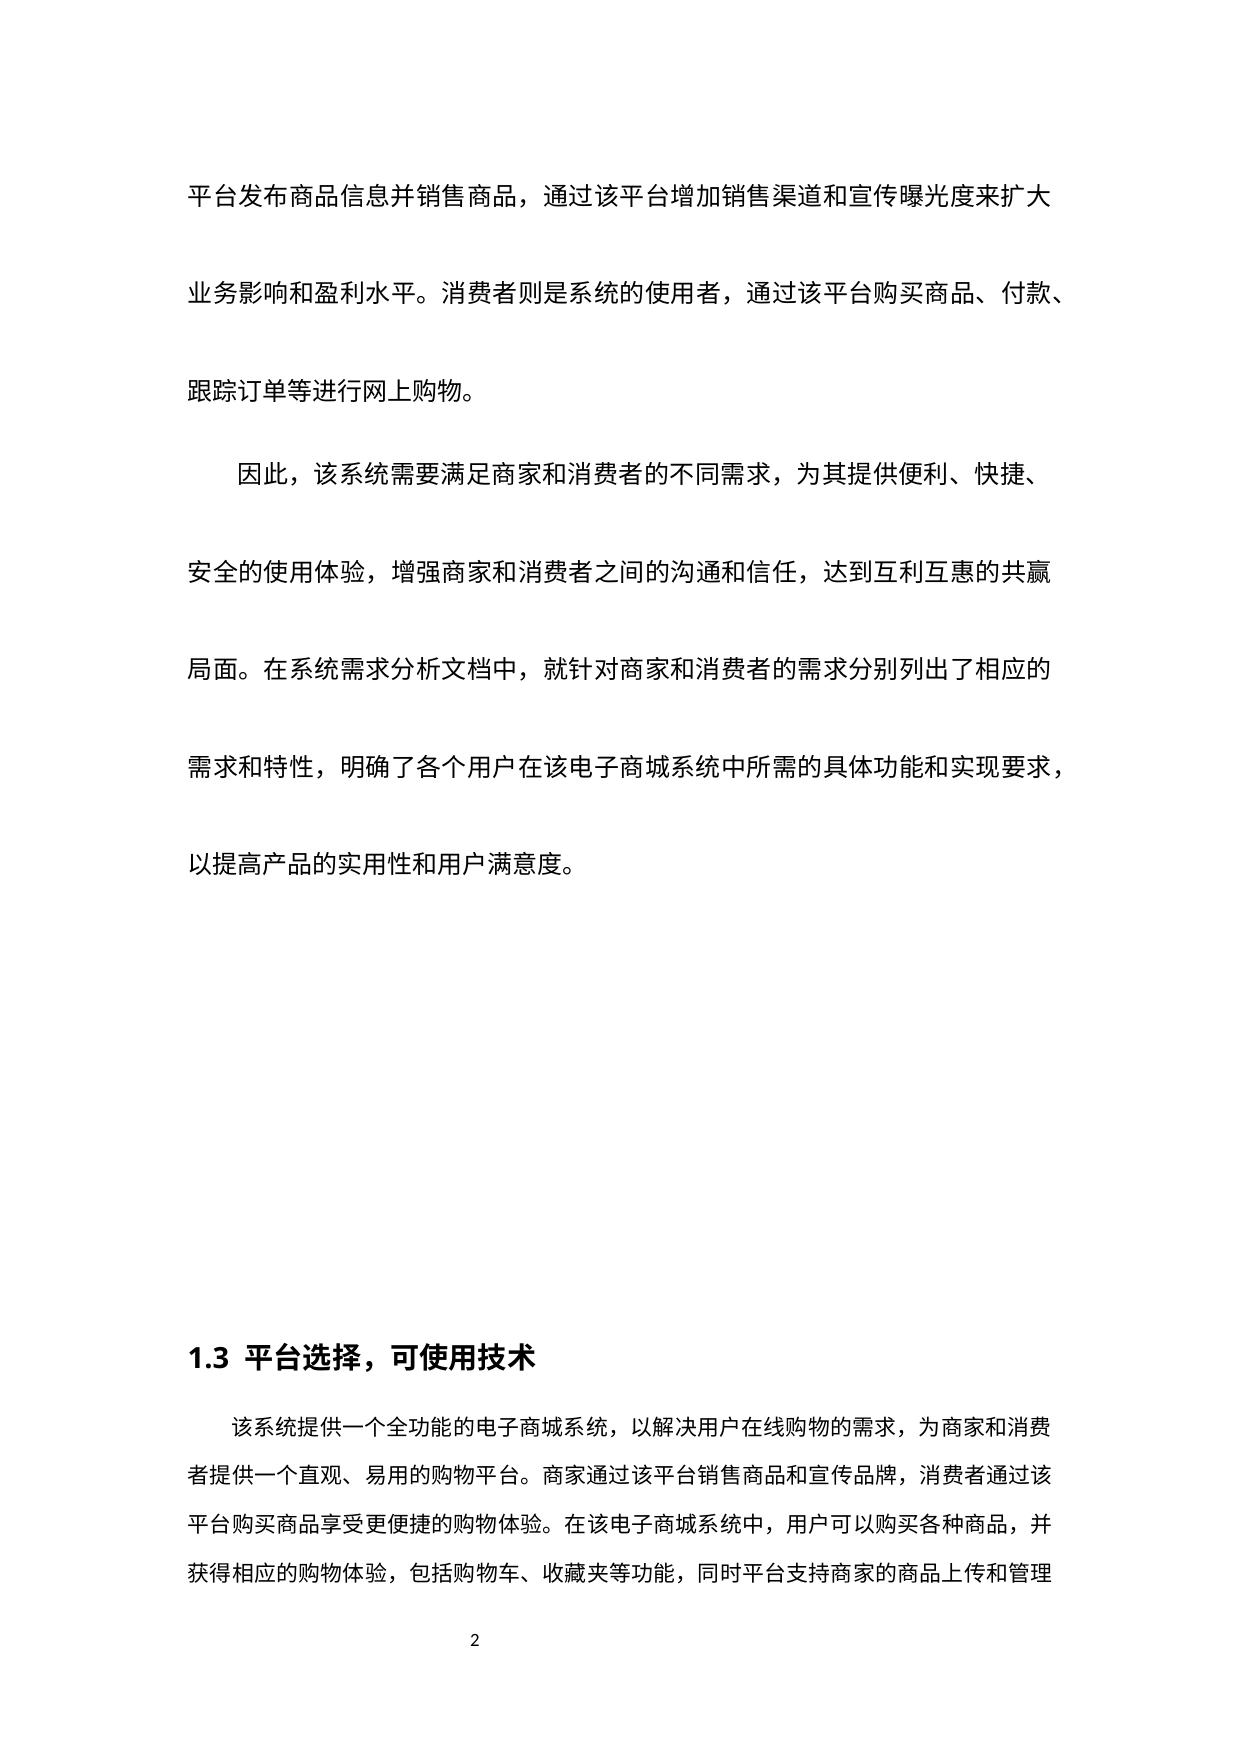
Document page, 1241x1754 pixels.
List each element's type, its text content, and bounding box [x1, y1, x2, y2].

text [187, 1409, 1053, 1588]
text 1.3 平台选择，可使用技术 [187, 1323, 1053, 1388]
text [187, 162, 1053, 422]
text 因此，该系统需要满足商家和消费者的不同需求，为其提供便利、快捷、安全的使用体验，增强商家和消费者之间的沟通和信任，达到互利互惠的共赢局面。在系统需求分析文档中，就针对商家和消费者的需求分别列出了相应的需求和特性，明确了各个用户在该电子商城系统中所需的具体功能和实现要求，以提高产品的实用性和用户满意度。 [187, 440, 1053, 895]
